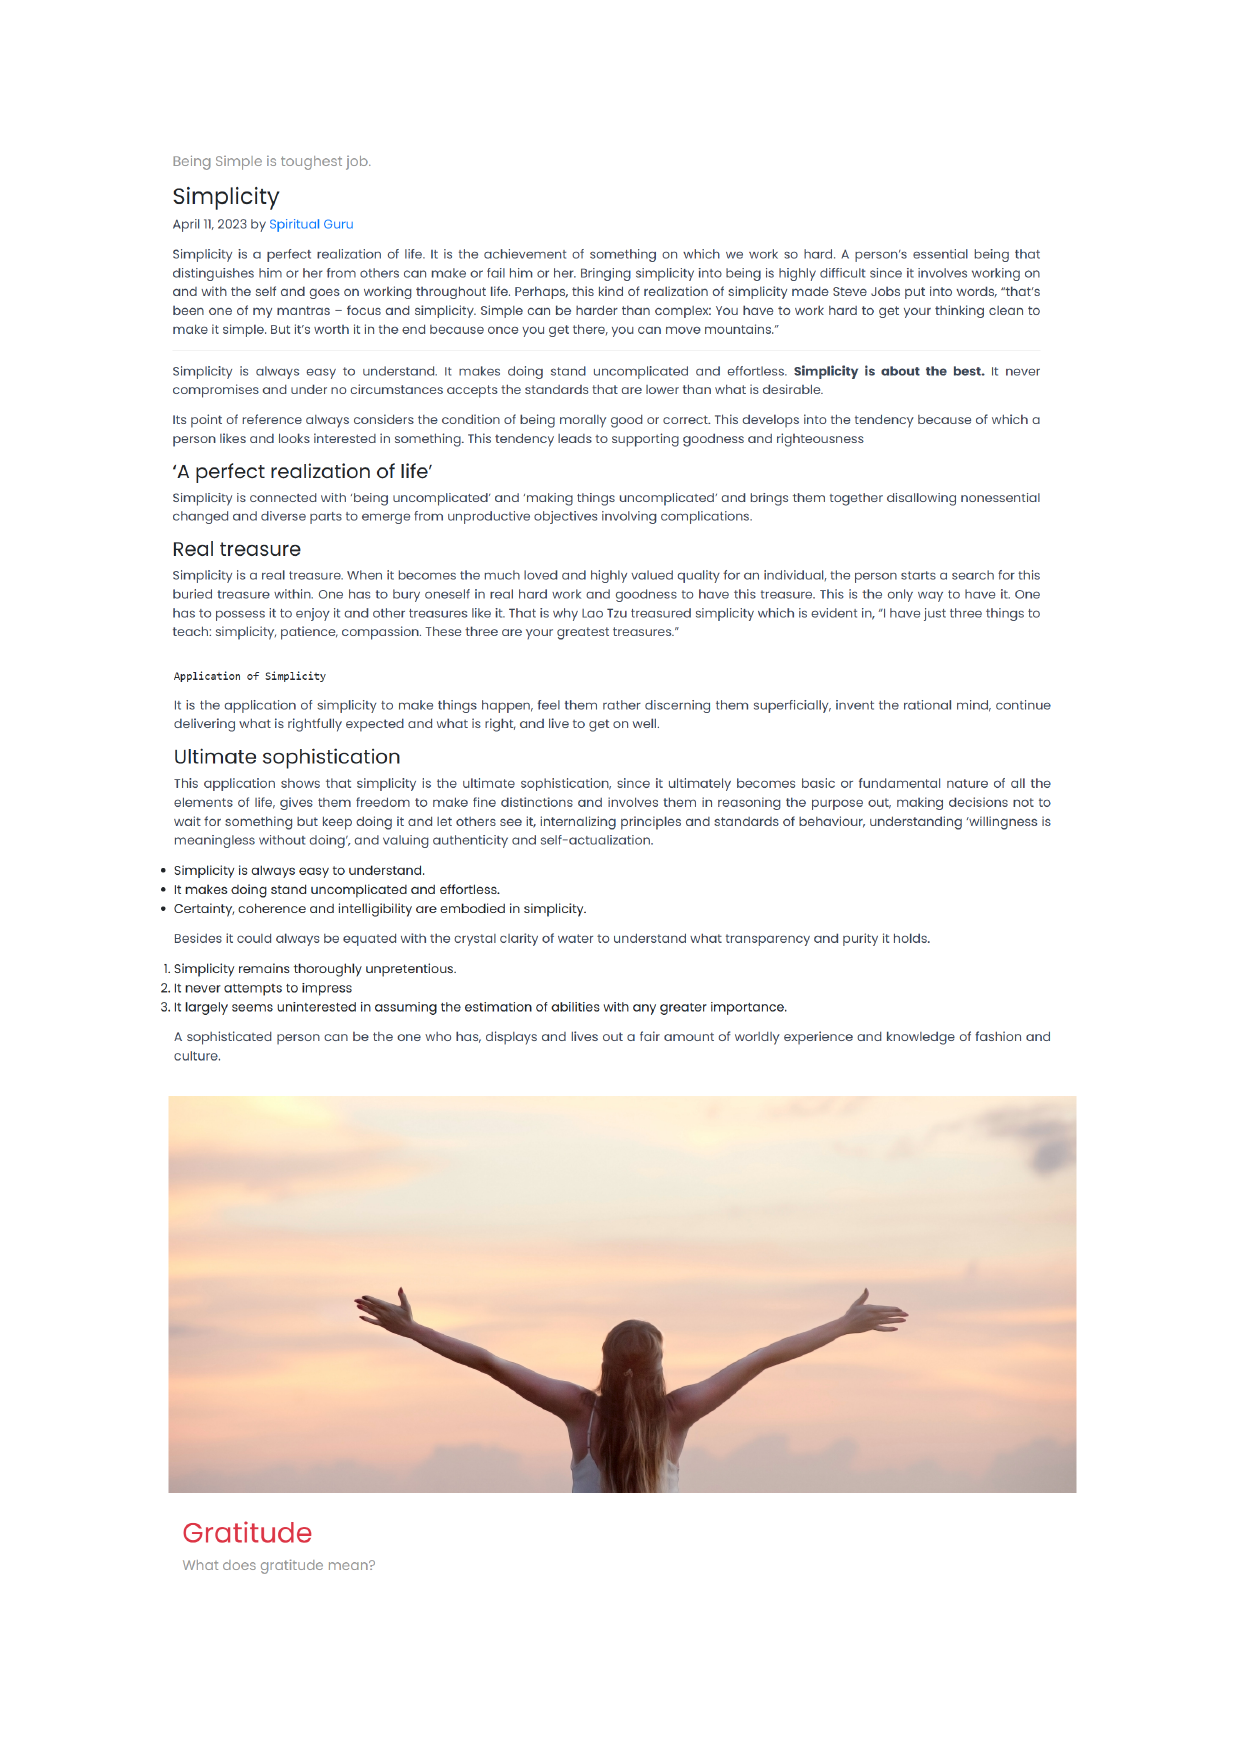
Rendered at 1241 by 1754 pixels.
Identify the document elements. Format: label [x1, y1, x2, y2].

picture [150, 150, 1091, 643]
picture [150, 1096, 1091, 1578]
picture [150, 661, 1091, 1078]
